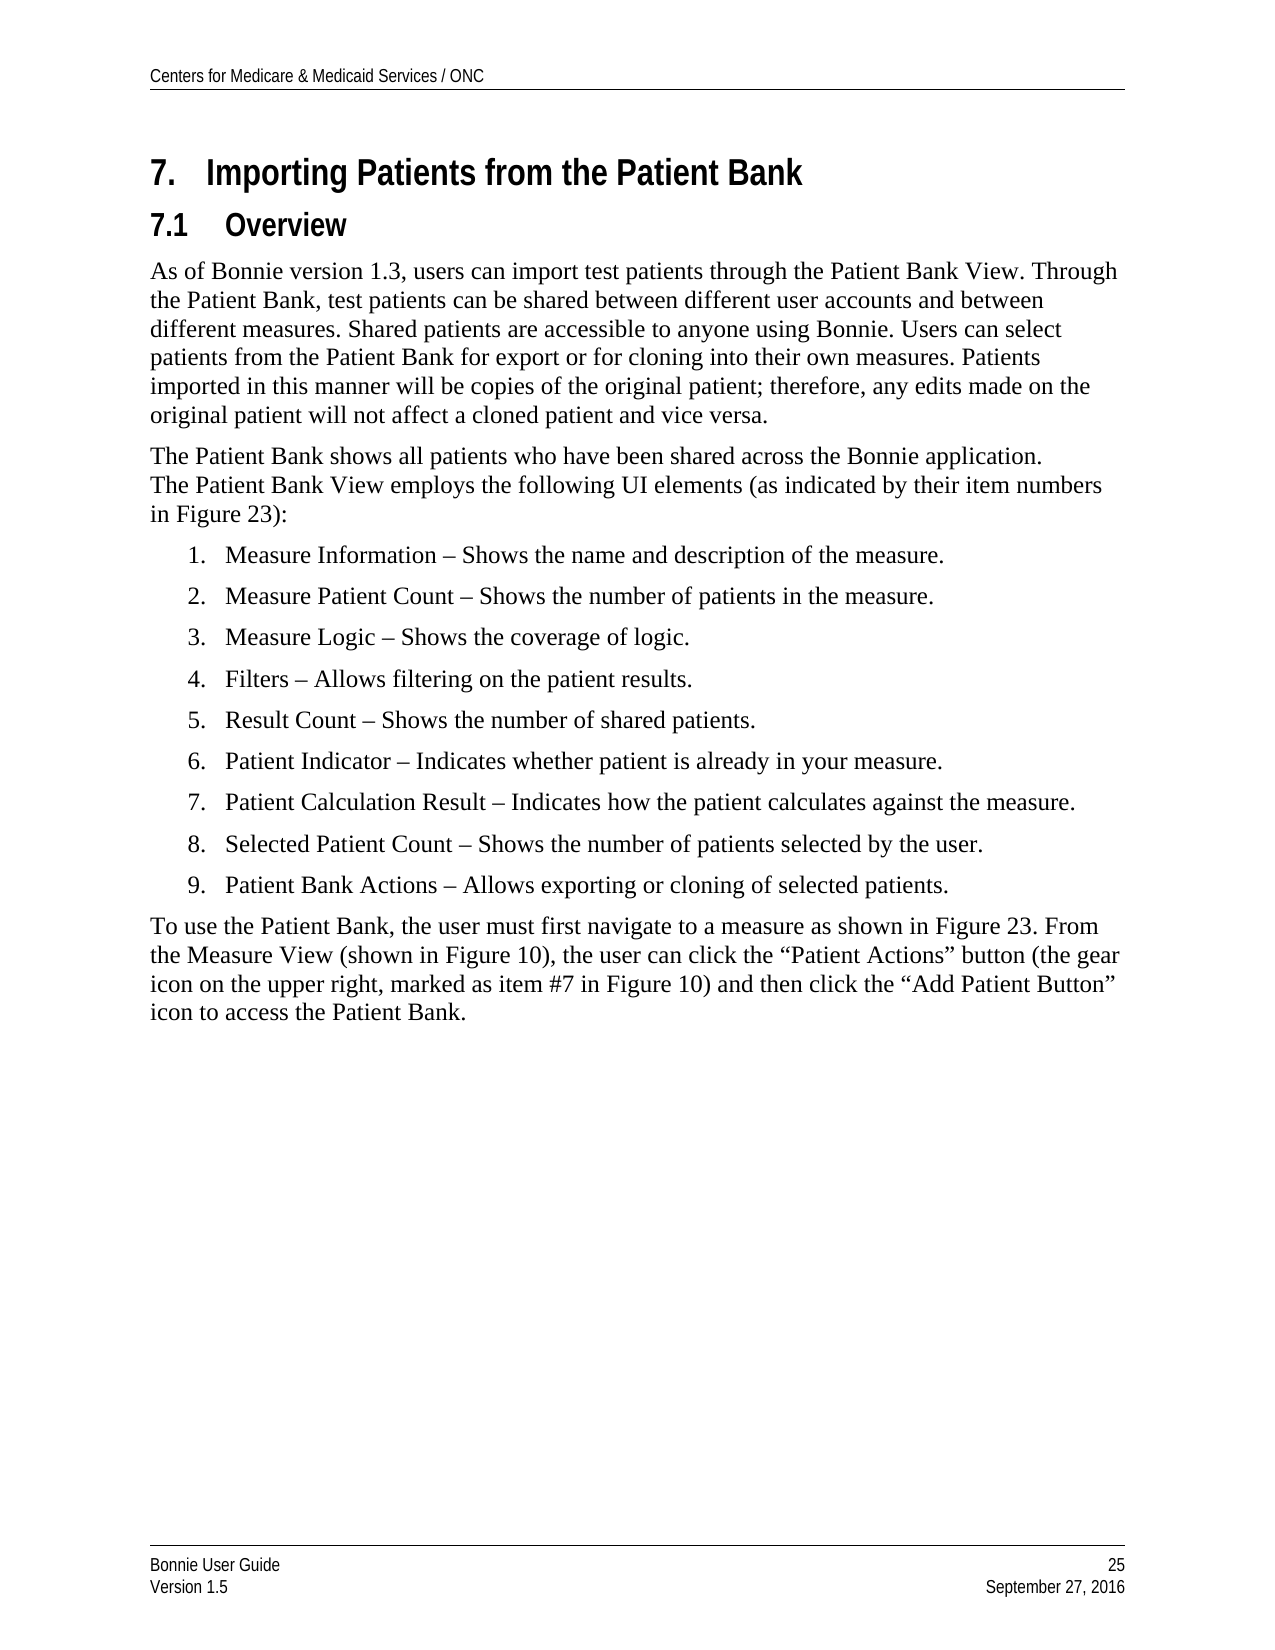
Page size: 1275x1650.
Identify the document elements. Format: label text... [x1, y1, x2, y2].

list Patient Bank Actions – Allows exporting or cloning of selected patients. [187, 870, 1125, 899]
list Patient Calculation Result – Indicates how the patient calculates against the measure. [187, 787, 1125, 816]
list Selected Patient Count – Shows the number of patients selected by the user. [187, 829, 1125, 857]
list Result Count – Shows the number of shared patients. [187, 705, 1125, 734]
text As of Bonnie version 1.3, users can import test patients through the Patient Bank View. Through the Patient Bank, test patients can be shared between different user accounts and between different measures. Shared patients are accessible to anyone using Bonnie. Users can select patients from the Patient Bank for export or for cloning into their own measures. Patients imported in this manner will be copies of the original patient; therefore, any edits made on the original patient will not affect a cloned patient and vice versa. [150, 256, 1125, 429]
list Measure Logic – Shows the coverage of logic. [187, 622, 1125, 651]
subtitle Overview [150, 206, 1125, 244]
subtitle Importing Patients from the Patient Bank [150, 150, 1125, 193]
list Patient Indicator – Indicates whether patient is already in your measure. [187, 746, 1125, 775]
list Measure Patient Count – Shows the number of patients in the measure. [187, 581, 1125, 610]
list Filters – Allows filtering on the patient results. [187, 664, 1125, 692]
list Measure Information – Shows the name and description of the measure. [187, 540, 1125, 569]
